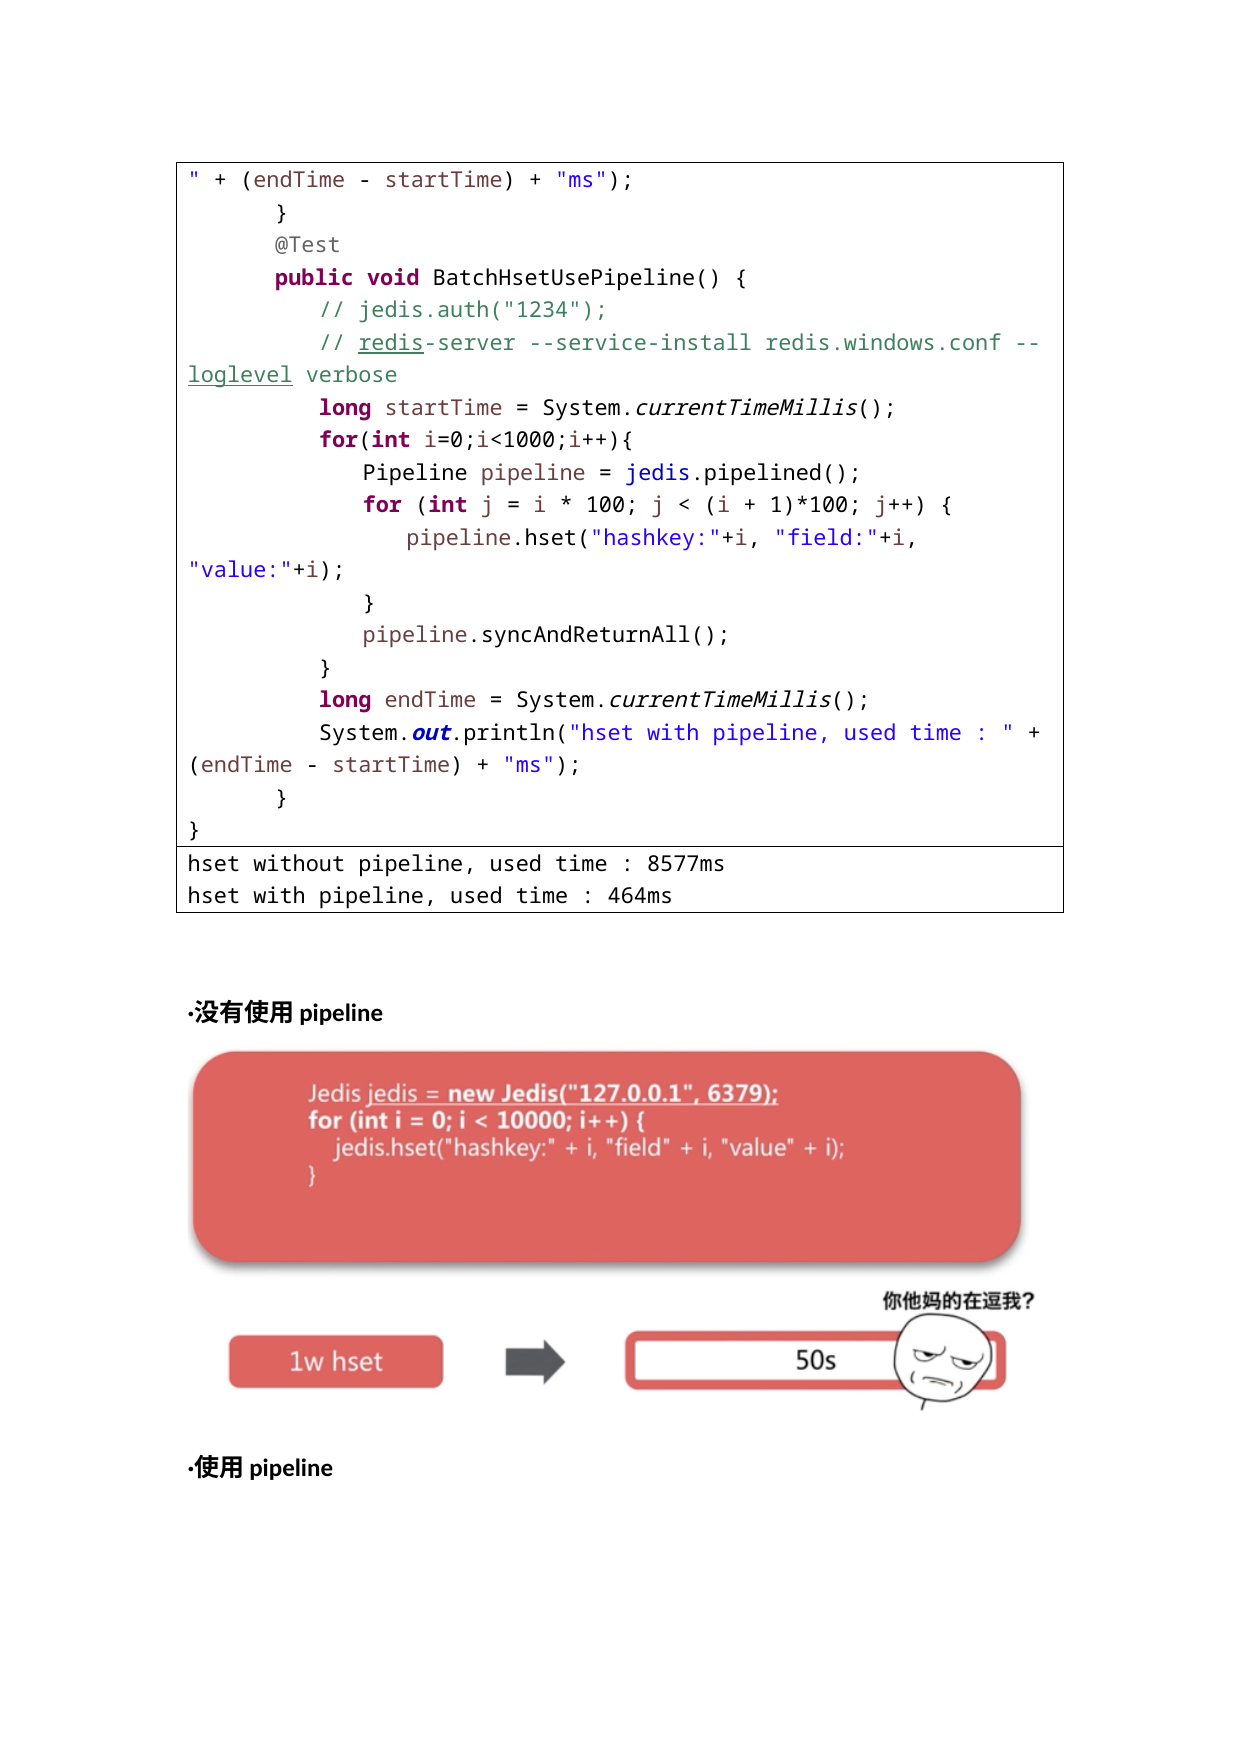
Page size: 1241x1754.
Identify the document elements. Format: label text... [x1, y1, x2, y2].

list ·没有使用pipeline [187, 978, 1053, 1042]
table_cell hset without pipeline, used time : 8577ms hset with pipeline, used time : 464ms [177, 847, 1063, 912]
list ·使用pipeline [187, 1433, 1053, 1498]
picture [187, 1042, 1053, 1425]
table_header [177, 163, 1063, 846]
